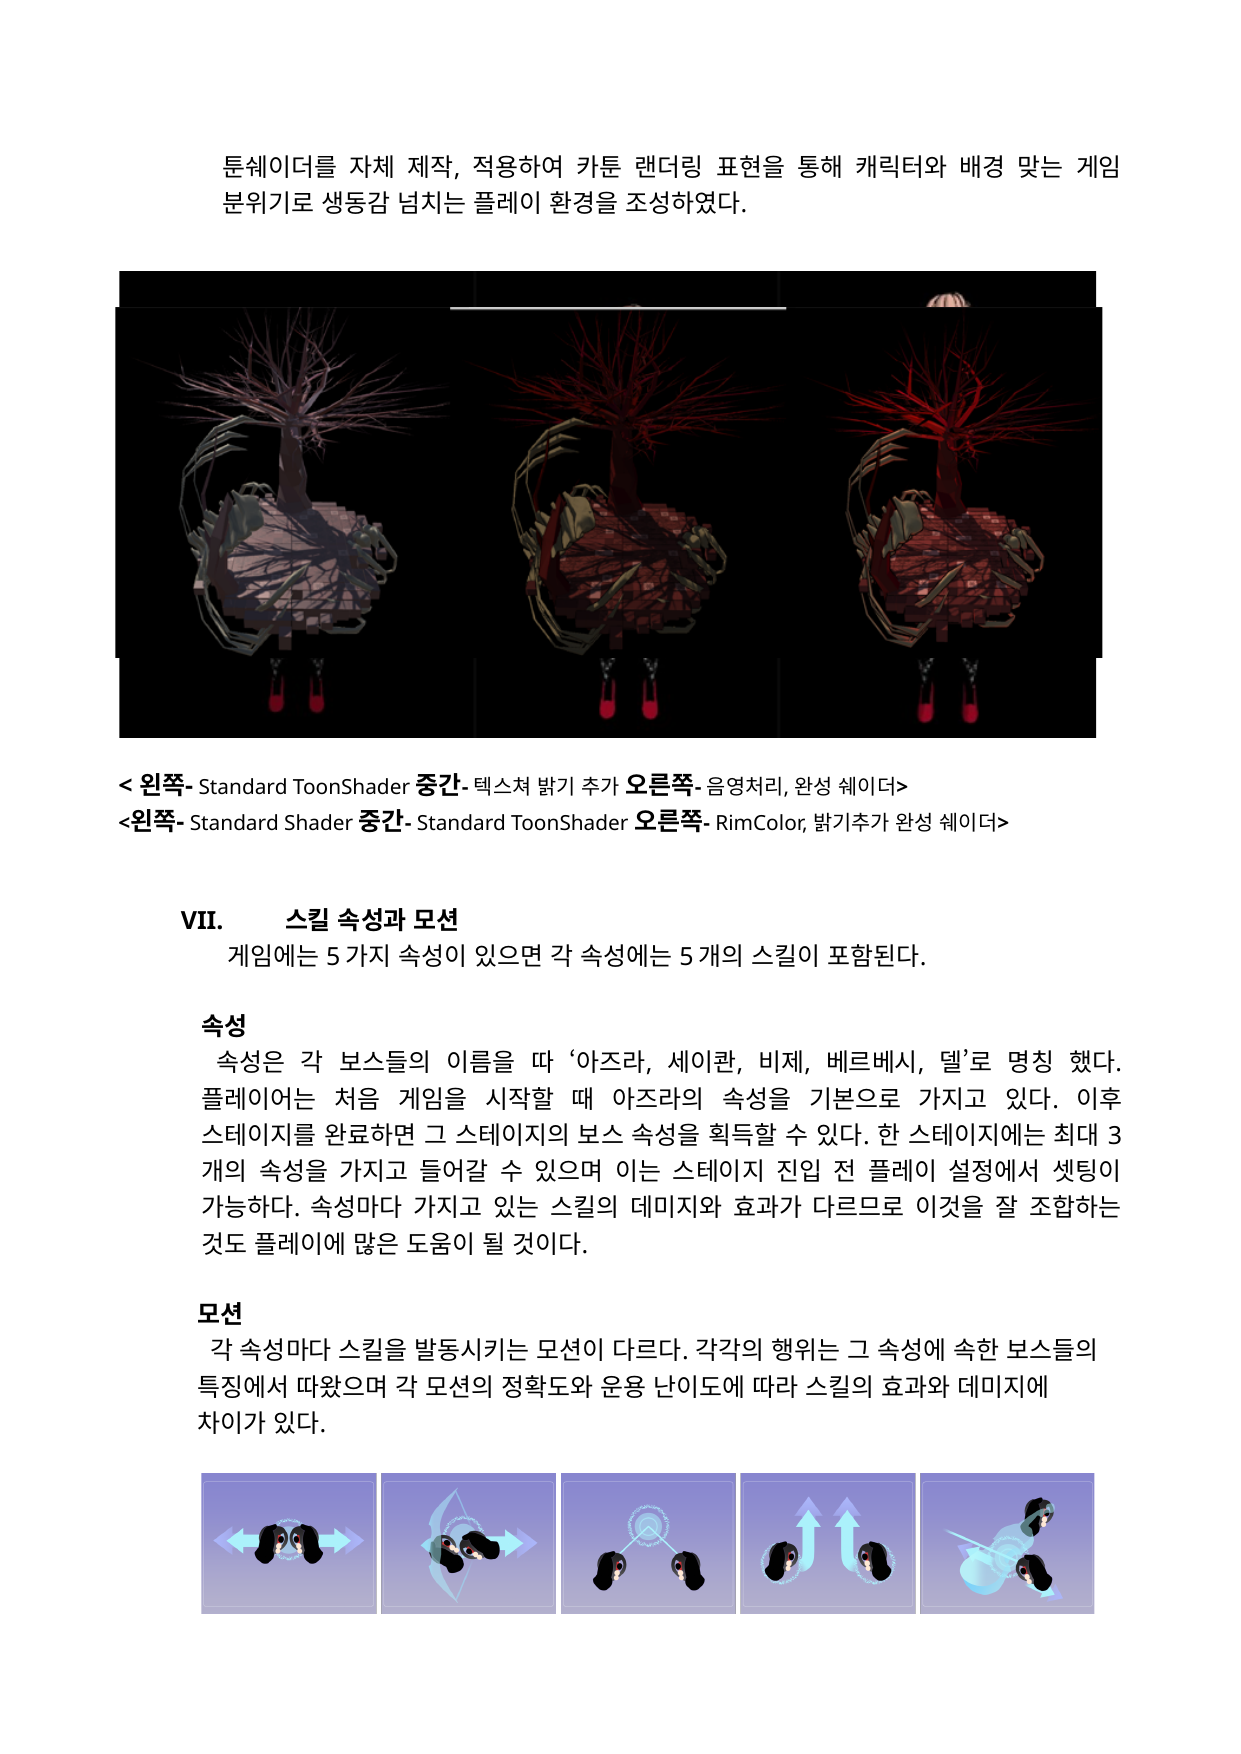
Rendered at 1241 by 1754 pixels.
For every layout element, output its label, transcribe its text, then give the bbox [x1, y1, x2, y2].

picture [201, 1473, 1095, 1614]
list 속성은 각 보스들의 이름을 따 ‘아즈라, 세이콴, 비제, 베르베시, 델’로 명칭 했다. 플레이어는 처음 게임을 시작할 때 아즈라의 속성을 기본으로 가지고 있다. 이후 스테이지를 완료하면 그 스테이지의 보스 속성을 획득할 수 있다. 한 스테이지에는 최대 3개의 속성을 가지고 들어갈 수 있으며 이는 스테이지 진입 전 플레이 설정에서 셋팅이 가능하다. 속성마다 가지고 있는 스킬의 데미지와 효과가 다르므로 이것을 잘 조합하는 것도 플레이에 많은 도움이 될 것이다. [201, 1043, 1122, 1260]
picture [114, 271, 1103, 737]
list 각 속성마다 스킬을 발동시키는 모션이 다르다. 각각의 행위는 그 속성에 속한 보스들의 특징에서 따왔으며 각 모션의 정확도와 운용 난이도에 따라 스킬의 효과와 데미지에 차이가 있다. [197, 1331, 1122, 1439]
text <왼쪽- Standard Shader 중간- Standard ToonShader 오른쪽- RimColor, 밝기추가 완성 쉐이더> [118, 801, 1122, 838]
list 스킬 속성과 모션 [181, 900, 1122, 936]
list 속성 [201, 1007, 1122, 1043]
list 모션 [197, 1294, 1122, 1331]
list 게임에는 5가지 속성이 있으면 각 속성에는 5개의 스킬이 포함된다. [201, 936, 1122, 973]
text 툰쉐이더를 자체 제작, 적용하여 카툰 랜더링 표현을 통해 캐릭터와 배경 맞는 게임 분위기로 생동감 넘치는 플레이 환경을 조성하였다. [222, 148, 1122, 220]
